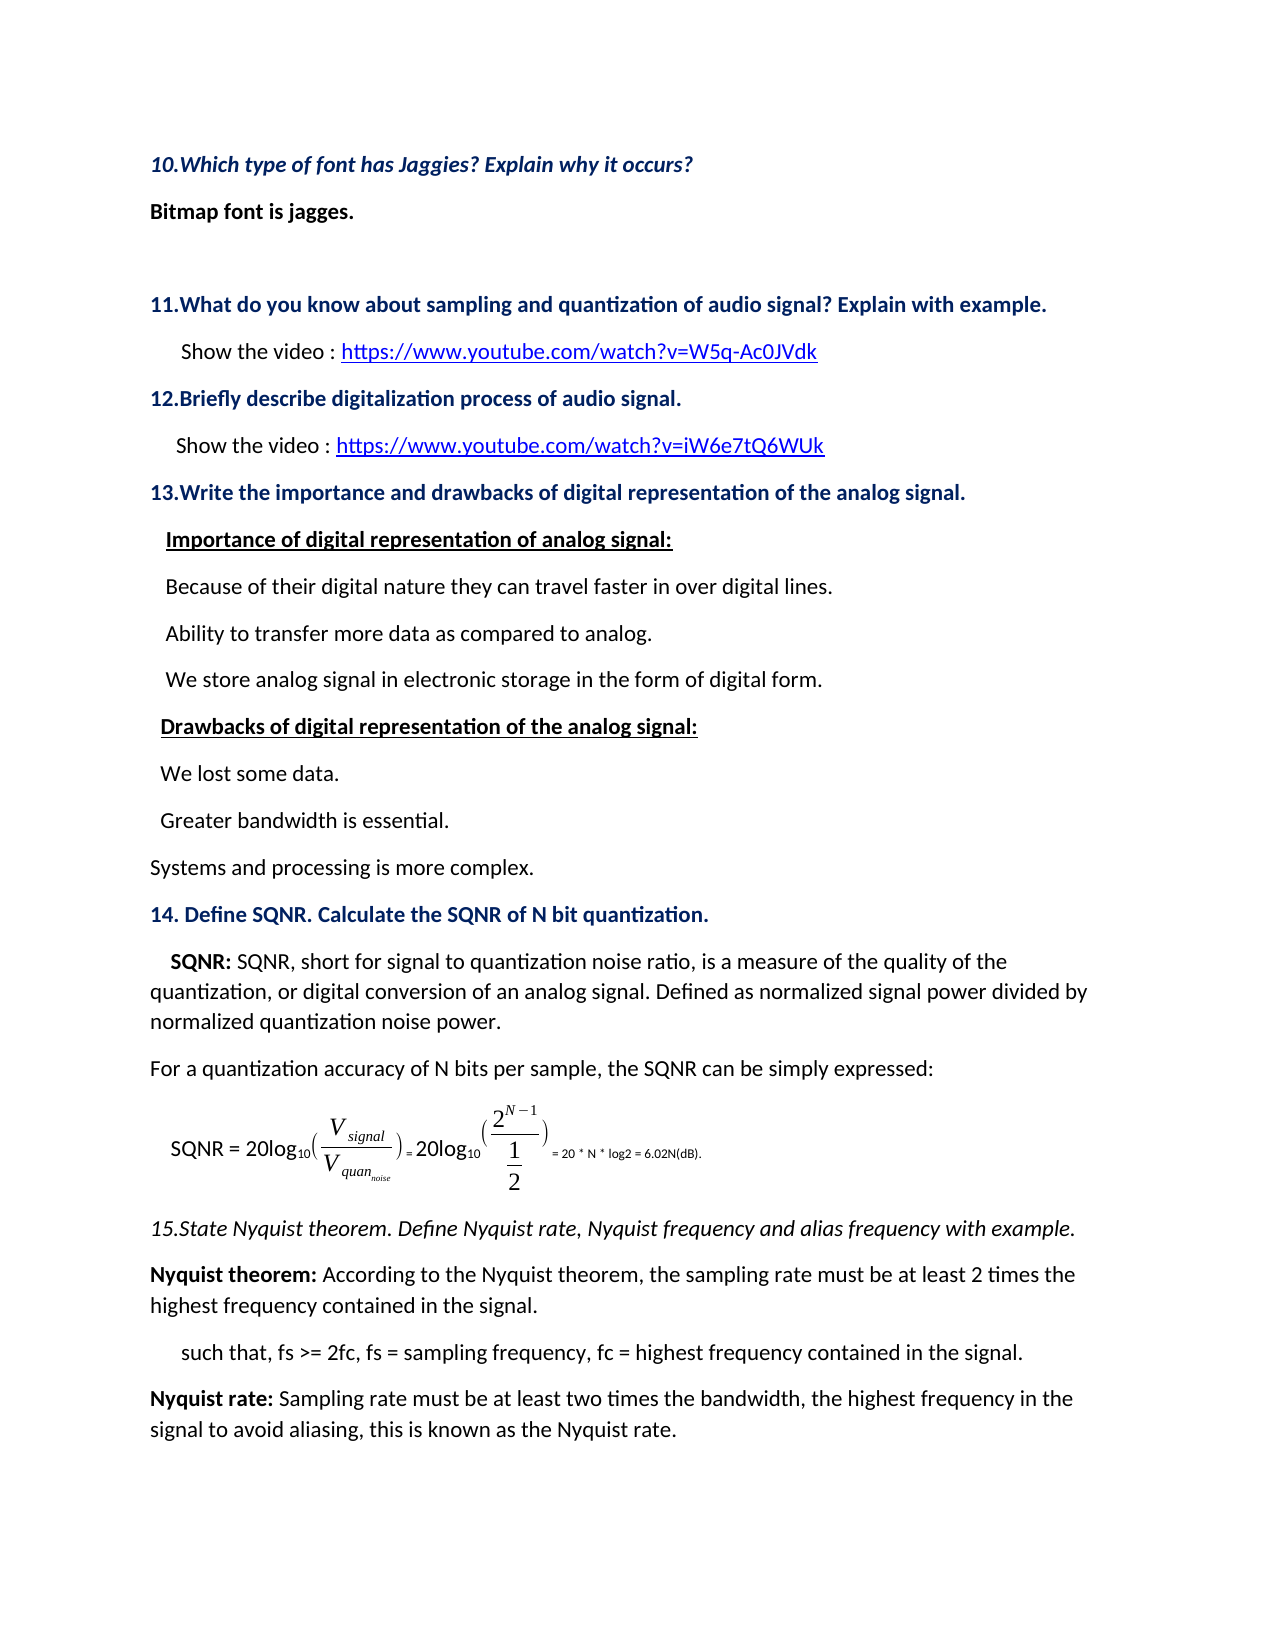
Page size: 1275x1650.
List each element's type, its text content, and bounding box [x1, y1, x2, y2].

text 14. Define SQNR. Calculate the SQNR of N bit quantization. [150, 900, 1125, 928]
text 12.Briefly describe digitalization process of audio signal. [150, 384, 1125, 412]
text Greater bandwidth is essential. [150, 806, 1125, 834]
text SQNR: SQNR, short for signal to quantization noise ratio, is a measure of the quality of the quantization, or digital conversion of an analog signal. Defined as normalized signal power divided by normalized quantization noise power. [150, 947, 1125, 1035]
text 13.Write the importance and drawbacks of digital representation of the analog signal. [150, 478, 1125, 506]
text such that, fs >= 2fc, fs = sampling frequency, fc = highest frequency contained in the signal. [150, 1338, 1125, 1366]
text 11.What do you know about sampling and quantization of audio signal? Explain with example. [150, 291, 1125, 319]
text Ability to transfer more data as compared to analog. [150, 619, 1125, 647]
text SQNR = 20log10 = 20log10 = 20 * N * log2 = 6.02N(dB). [150, 1101, 1125, 1195]
text 10.Which type of font has Jaggies? Explain why it occurs? [150, 150, 1125, 178]
text Show the video : https://www.youtube.com/watch?v=iW6e7tQ6WUk [150, 431, 1125, 459]
text For a quantization accuracy of N bits per sample, the SQNR can be simply expressed: [150, 1054, 1125, 1082]
text We lost some data. [150, 759, 1125, 787]
text Show the video : https://www.youtube.com/watch?v=W5q-Ac0JVdk [150, 337, 1125, 366]
text Drawbacks of digital representation of the analog signal: [150, 712, 1125, 741]
text We store analog signal in electronic storage in the form of digital form. [150, 666, 1125, 694]
text Because of their digital nature they can travel faster in over digital lines. [150, 572, 1125, 600]
text Systems and processing is more complex. [150, 853, 1125, 881]
text Bitmap font is jagges. [150, 197, 1125, 225]
text Nyquist rate: Sampling rate must be at least two times the bandwidth, the highest frequency in the signal to avoid aliasing, this is known as the Nyquist rate. [150, 1384, 1125, 1443]
text Nyquist theorem: According to the Nyquist theorem, the sampling rate must be at least 2 times the highest frequency contained in the signal. [150, 1261, 1125, 1319]
text Importance of digital representation of analog signal: [150, 525, 1125, 553]
text 15.State Nyquist theorem. Define Nyquist rate, Nyquist frequency and alias frequency with example. [150, 1214, 1125, 1242]
